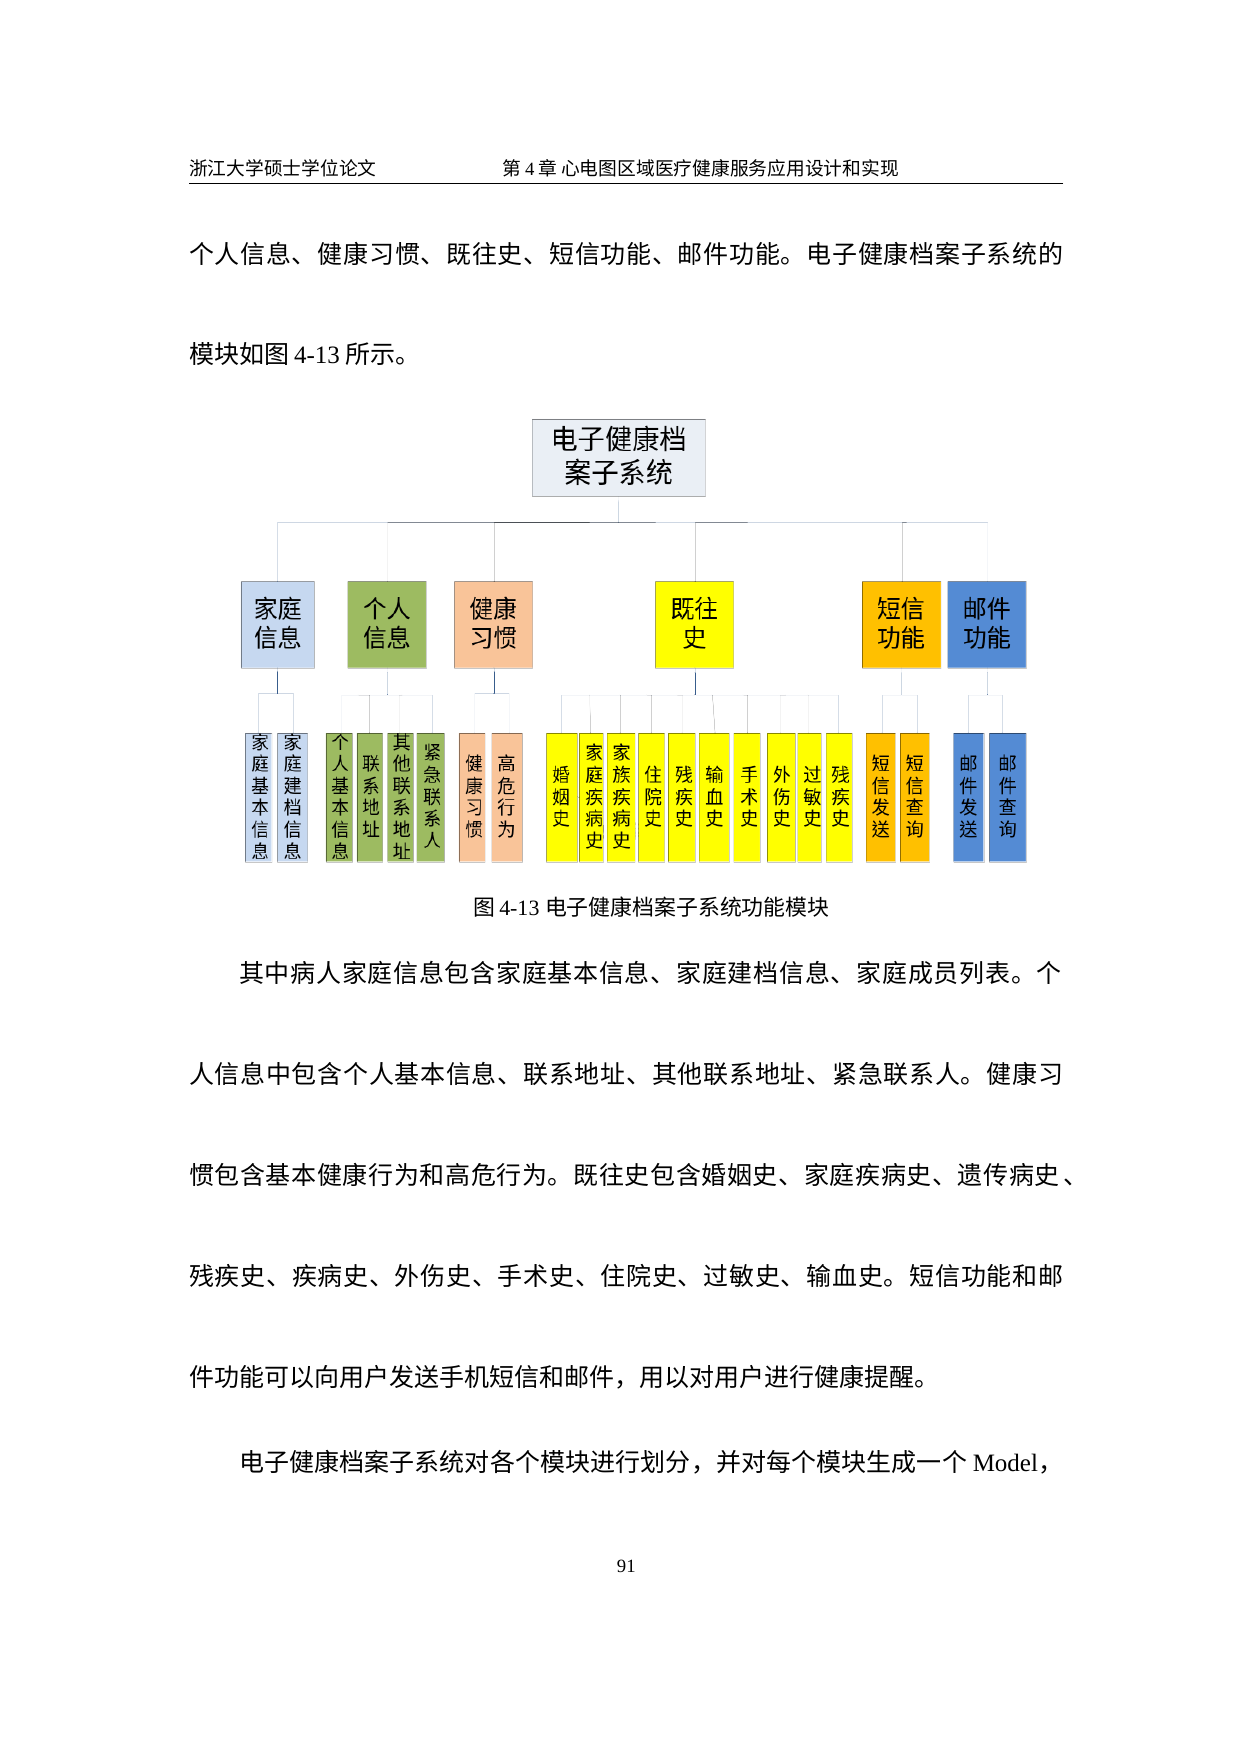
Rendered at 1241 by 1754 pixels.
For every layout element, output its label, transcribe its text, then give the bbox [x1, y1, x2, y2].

text 图4-13 电子健康档案子系统功能模块 [189, 888, 1063, 922]
text 其中病人家庭信息包含家庭基本信息、家庭建档信息、家庭成员列表。个人信息中包含个人基本信息、联系地址、其他联系地址、紧急联系人。健康习惯包含基本健康行为和高危行为。既往史包含婚姻史、家庭疾病史、遗传病史、残疾史、疾病史、外伤史、手术史、住院史、过敏史、输血史。短信功能和邮件功能可以向用户发送手机短信和邮件，用以对用户进行健康提醒。 [189, 938, 1063, 1409]
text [189, 218, 1063, 387]
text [189, 1427, 1063, 1494]
